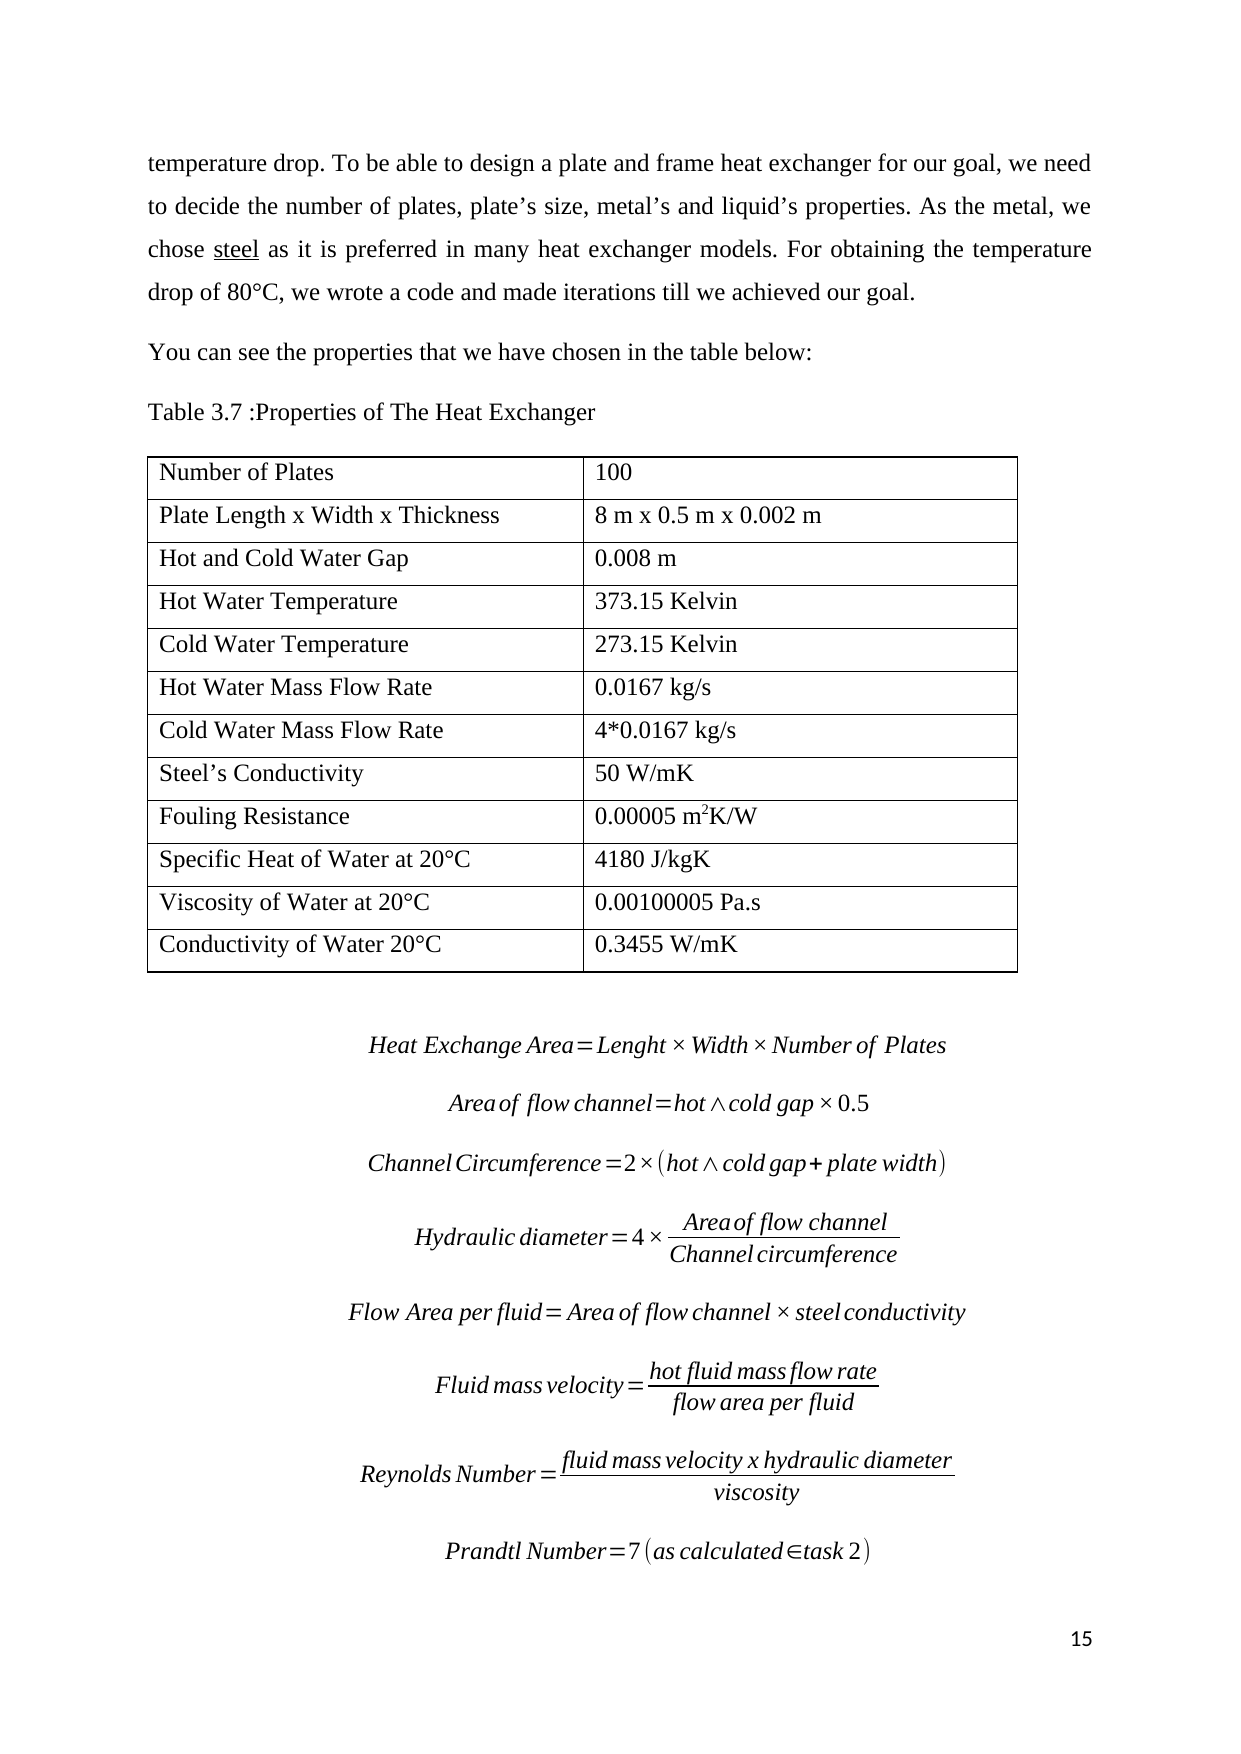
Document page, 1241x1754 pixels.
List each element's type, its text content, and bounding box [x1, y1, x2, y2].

table_cell Hot Water Temperature [148, 586, 583, 628]
table_cell Steel’s Conductivity [148, 758, 583, 800]
table_cell 0.00005 m2K/W [584, 801, 1017, 843]
table_cell Hot Water Mass Flow Rate [148, 672, 583, 714]
table_cell Cold Water Mass Flow Rate [148, 715, 583, 757]
table_cell Hot and Cold Water Gap [148, 543, 583, 585]
table_cell Viscosity of Water at 20°C [148, 887, 583, 928]
table_cell 8 m x 0.5 m x 0.002 m [584, 500, 1017, 542]
table_header 100 [584, 458, 1017, 499]
text You can see the properties that we have chosen in the table below: [148, 337, 1093, 366]
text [148, 148, 1093, 306]
table_cell 0.0167 kg/s [584, 672, 1017, 714]
text Table 3.7 :Properties of The Heat Exchanger [148, 397, 1093, 425]
table_cell Plate Length x Width x Thickness [148, 500, 583, 542]
table_cell 0.008 m [584, 543, 1017, 585]
table_cell 0.00100005 Pa.s [584, 887, 1017, 928]
table_header Number of Plates [148, 458, 583, 499]
table_cell 50 W/mK [584, 758, 1017, 800]
table_cell 273.15 Kelvin [584, 629, 1017, 671]
table_cell Cold Water Temperature [148, 629, 583, 671]
table_cell 4180 J/kgK [584, 844, 1017, 886]
table_cell 4*0.0167 kg/s [584, 715, 1017, 757]
table_cell 0.3455 W/mK [584, 930, 1017, 971]
table_cell Conductivity of Water 20°C [148, 930, 583, 971]
table_cell Fouling Resistance [148, 801, 583, 843]
table_cell 373.15 Kelvin [584, 586, 1017, 628]
table_cell Specific Heat of Water at 20°C [148, 844, 583, 886]
